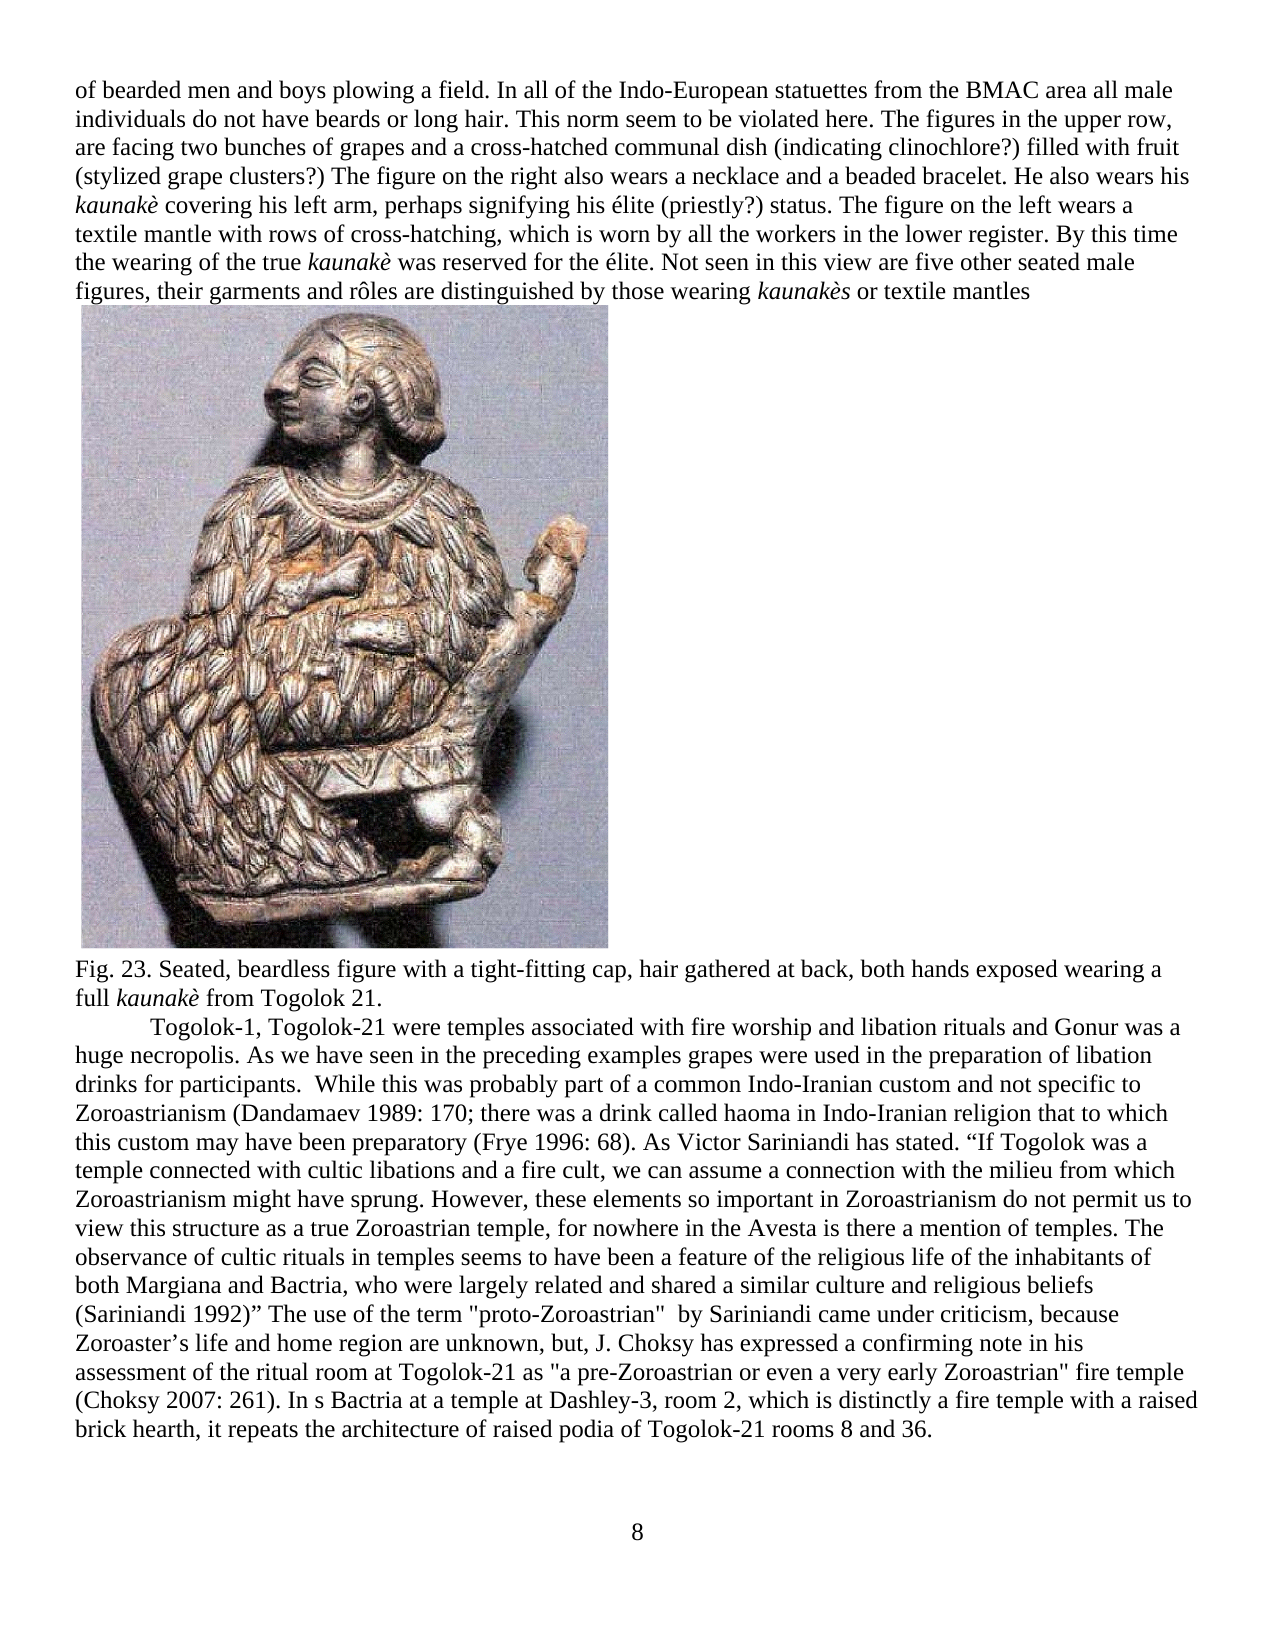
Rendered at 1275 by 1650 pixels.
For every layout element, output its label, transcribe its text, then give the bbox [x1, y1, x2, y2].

text Togolok-1, Togolok-21 were temples associated with fire worship and libation rituals and Gonur was a huge necropolis. As we have seen in the preceding examples grapes were used in the preparation of libation drinks for participants. While this was probably part of a common Indo-Iranian custom and not specific to Zoroastrianism (Dandamaev 1989: 170; there was a drink called haoma in Indo-Iranian religion that to which this custom may have been preparatory (Frye 1996: 68). As Victor Sariniandi has stated. “If Togolok was a temple connected with cultic libations and a fire cult, we can assume a connection with the milieu from which Zoroastrianism might have sprung. However, these elements so important in Zoroastrianism do not permit us to view this structure as a true Zoroastrian temple, for nowhere in the Avesta is there a mention of temples. The observance of cultic rituals in temples seems to have been a feature of the religious life of the inhabitants of both Margiana and Bactria, who were largely related and shared a similar culture and religious beliefs (Sariniandi 1992)” The use of the term "proto-Zoroastrian" by Sariniandi came under criticism, because Zoroaster’s life and home region are unknown, but, J. Choksy has expressed a confirming note in his assessment of the ritual room at Togolok-21 as "a pre-Zoroastrian or even a very early Zoroastrian" fire temple (Choksy 2007: 261). In s Bactria at a temple at Dashley-3, room 2, which is distinctly a fire temple with a raised brick hearth, it repeats the architecture of raised podia of Togolok-21 rooms 8 and 36. [75, 1012, 1200, 1443]
text Fig. 23. Seated, beardless figure with a tight-fitting cap, hair gathered at back, both hands exposed wearing a full kaunakè from Togolok 21. [75, 954, 1200, 1012]
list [75, 75, 1200, 305]
